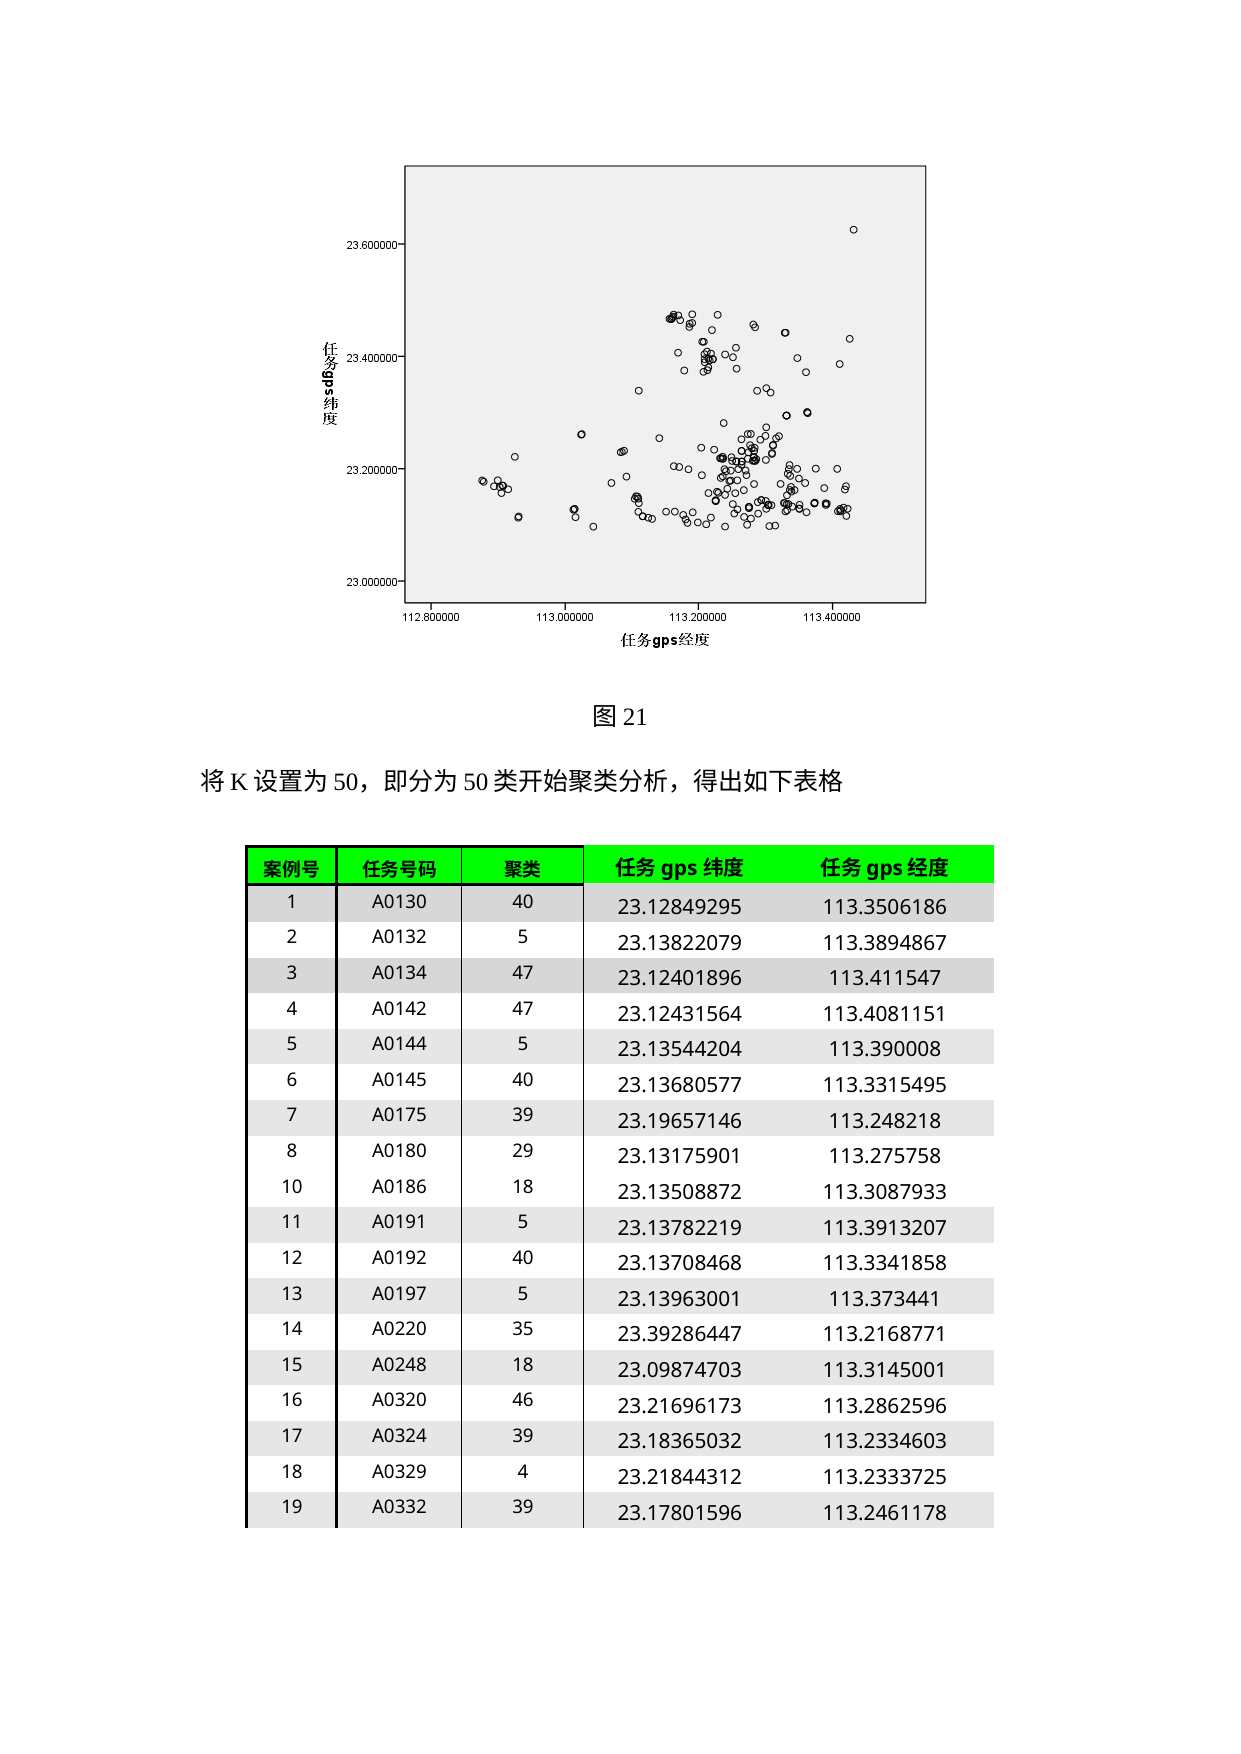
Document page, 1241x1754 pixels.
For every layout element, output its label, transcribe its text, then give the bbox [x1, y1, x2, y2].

table_cell 39 [462, 1492, 583, 1528]
table_cell A0130 [338, 886, 461, 922]
table_cell 6 [248, 1065, 335, 1100]
table_cell 113.411547 [776, 958, 994, 993]
table_cell 8 [248, 1136, 335, 1171]
table_cell 47 [462, 958, 583, 993]
table_cell 39 [462, 1421, 583, 1456]
table_cell 39 [462, 1100, 583, 1136]
table_cell 13 [248, 1278, 335, 1314]
table_cell 113.2333725 [776, 1456, 994, 1492]
table_cell 23.13708468 [584, 1243, 776, 1278]
table_cell 18 [248, 1456, 335, 1492]
table_cell 23.13963001 [584, 1278, 776, 1314]
table_cell 5 [462, 1278, 583, 1314]
table_cell 40 [462, 1065, 583, 1100]
table_cell 23.13508872 [584, 1171, 776, 1207]
table_cell 18 [462, 1171, 583, 1207]
table_cell A0192 [338, 1243, 461, 1278]
table_cell 113.373441 [776, 1278, 994, 1314]
table_cell 23.13175901 [584, 1136, 776, 1171]
table_cell 23.17801596 [584, 1492, 776, 1528]
table_cell 23.13680577 [584, 1065, 776, 1100]
table_cell 4 [248, 993, 335, 1029]
table_cell 2 [248, 922, 335, 958]
table_cell A0220 [338, 1314, 461, 1349]
table_cell 18 [462, 1350, 583, 1385]
table_cell A0320 [338, 1385, 461, 1421]
table_cell 16 [248, 1385, 335, 1421]
table_cell 113.275758 [776, 1136, 994, 1171]
table_cell 10 [248, 1171, 335, 1207]
table_header 任务gps 纬度 [584, 845, 776, 883]
table_cell A0180 [338, 1136, 461, 1171]
table_cell 14 [248, 1314, 335, 1349]
table_cell A0197 [338, 1278, 461, 1314]
table_cell 40 [462, 1243, 583, 1278]
text 将K设置为50，即分为50类开始聚类分析，得出如下表格 [187, 747, 1053, 812]
table_cell 7 [248, 1100, 335, 1136]
table_cell 17 [248, 1421, 335, 1456]
table_cell 23.13822079 [584, 922, 776, 958]
table_cell 23.18365032 [584, 1421, 776, 1456]
table_header 案例号 [248, 848, 335, 883]
table_cell 15 [248, 1350, 335, 1385]
table_cell 23.09874703 [584, 1350, 776, 1385]
table_cell A0175 [338, 1100, 461, 1136]
table_cell 113.2862596 [776, 1385, 994, 1421]
table_cell 12 [248, 1243, 335, 1278]
table_cell 113.3341858 [776, 1243, 994, 1278]
picture [308, 162, 932, 661]
table_cell 23.13544204 [584, 1029, 776, 1064]
table_cell 113.3913207 [776, 1207, 994, 1243]
table_cell 113.4081151 [776, 993, 994, 1029]
table_cell 4 [462, 1456, 583, 1492]
table_cell A0191 [338, 1207, 461, 1243]
table_cell 23.39286447 [584, 1314, 776, 1349]
table_cell 113.2168771 [776, 1314, 994, 1349]
table_cell 5 [248, 1029, 335, 1064]
table_cell 113.390008 [776, 1029, 994, 1064]
table_cell 40 [462, 886, 583, 922]
table_cell 23.12401896 [584, 958, 776, 993]
table_cell A0144 [338, 1029, 461, 1064]
table_header 任务号码 [338, 848, 461, 883]
table_cell A0145 [338, 1065, 461, 1100]
table_cell A0329 [338, 1456, 461, 1492]
table_cell 23.21844312 [584, 1456, 776, 1492]
table_cell 1 [248, 886, 335, 922]
table_cell 35 [462, 1314, 583, 1349]
table_cell 113.3506186 [776, 883, 994, 922]
table_cell 5 [462, 1207, 583, 1243]
table_cell 23.12849295 [584, 883, 776, 922]
table_cell 23.13782219 [584, 1207, 776, 1243]
table_cell 113.3087933 [776, 1171, 994, 1207]
table_cell 113.2334603 [776, 1421, 994, 1456]
table_cell 113.3145001 [776, 1350, 994, 1385]
table_cell A0142 [338, 993, 461, 1029]
table_cell 113.248218 [776, 1100, 994, 1136]
table_cell 19 [248, 1492, 335, 1528]
table_cell 47 [462, 993, 583, 1029]
table_cell 113.2461178 [776, 1492, 994, 1528]
table_cell 23.12431564 [584, 993, 776, 1029]
table_cell A0332 [338, 1492, 461, 1528]
table_cell 23.19657146 [584, 1100, 776, 1136]
table_cell A0132 [338, 922, 461, 958]
table_cell 11 [248, 1207, 335, 1243]
table_cell A0134 [338, 958, 461, 993]
table_cell 5 [462, 1029, 583, 1064]
table_cell 23.21696173 [584, 1385, 776, 1421]
table_cell 29 [462, 1136, 583, 1171]
table_header 聚类 [462, 848, 583, 883]
text 图21 [187, 682, 1053, 747]
table_cell 113.3894867 [776, 922, 994, 958]
table_cell 3 [248, 958, 335, 993]
table_cell A0248 [338, 1350, 461, 1385]
table_cell A0324 [338, 1421, 461, 1456]
table_cell 113.3315495 [776, 1065, 994, 1100]
table_cell 46 [462, 1385, 583, 1421]
table_cell 5 [462, 922, 583, 958]
table_cell A0186 [338, 1171, 461, 1207]
table_header 任务gps经度 [776, 845, 994, 883]
